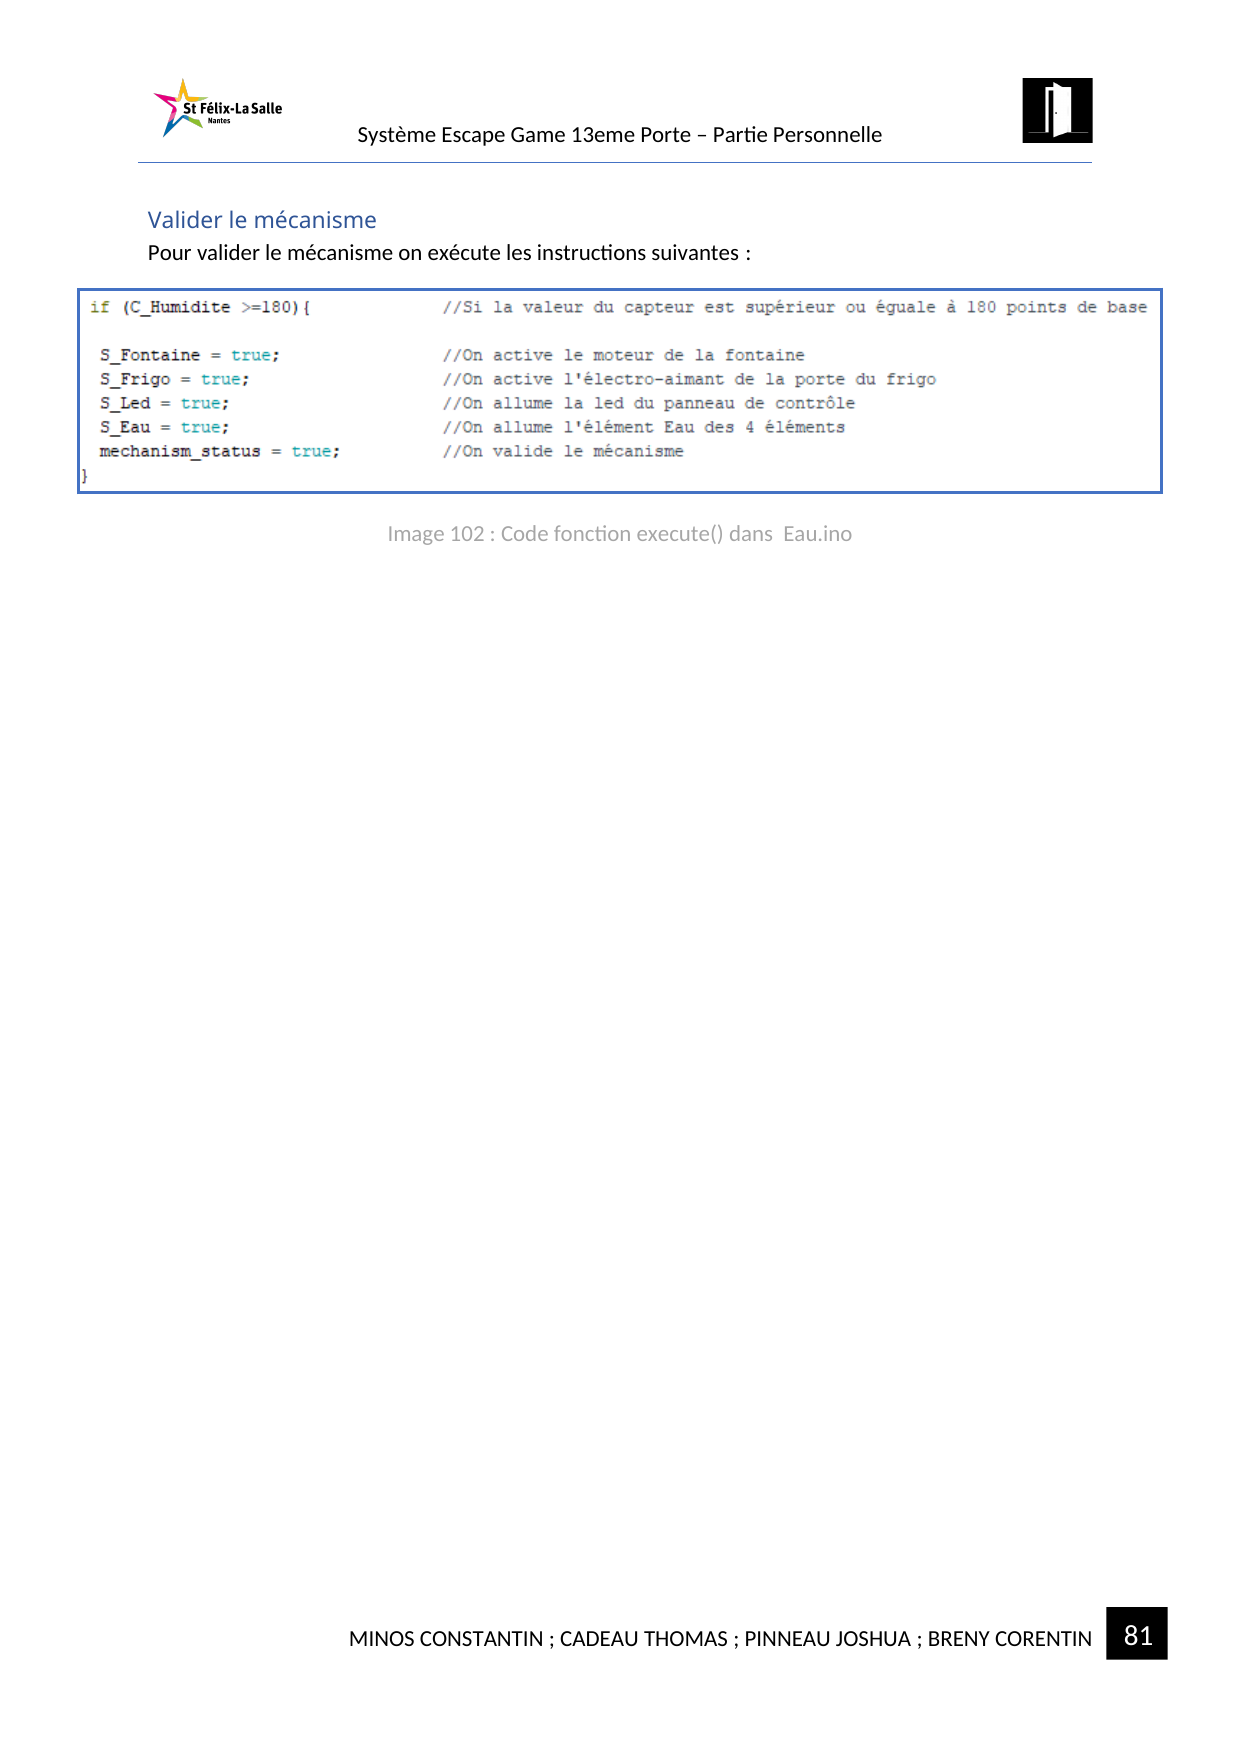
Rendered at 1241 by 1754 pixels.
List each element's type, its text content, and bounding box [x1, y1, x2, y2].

picture [1022, 78, 1093, 143]
picture [147, 73, 290, 142]
text Pour valider le mécanisme on exécute les instructions suivantes : [148, 238, 1092, 266]
text Image 102 : Code fonction execute() dans Eau.ino [148, 519, 1092, 547]
picture [80, 291, 1160, 491]
subtitle Valider le mécanisme [148, 204, 1092, 235]
